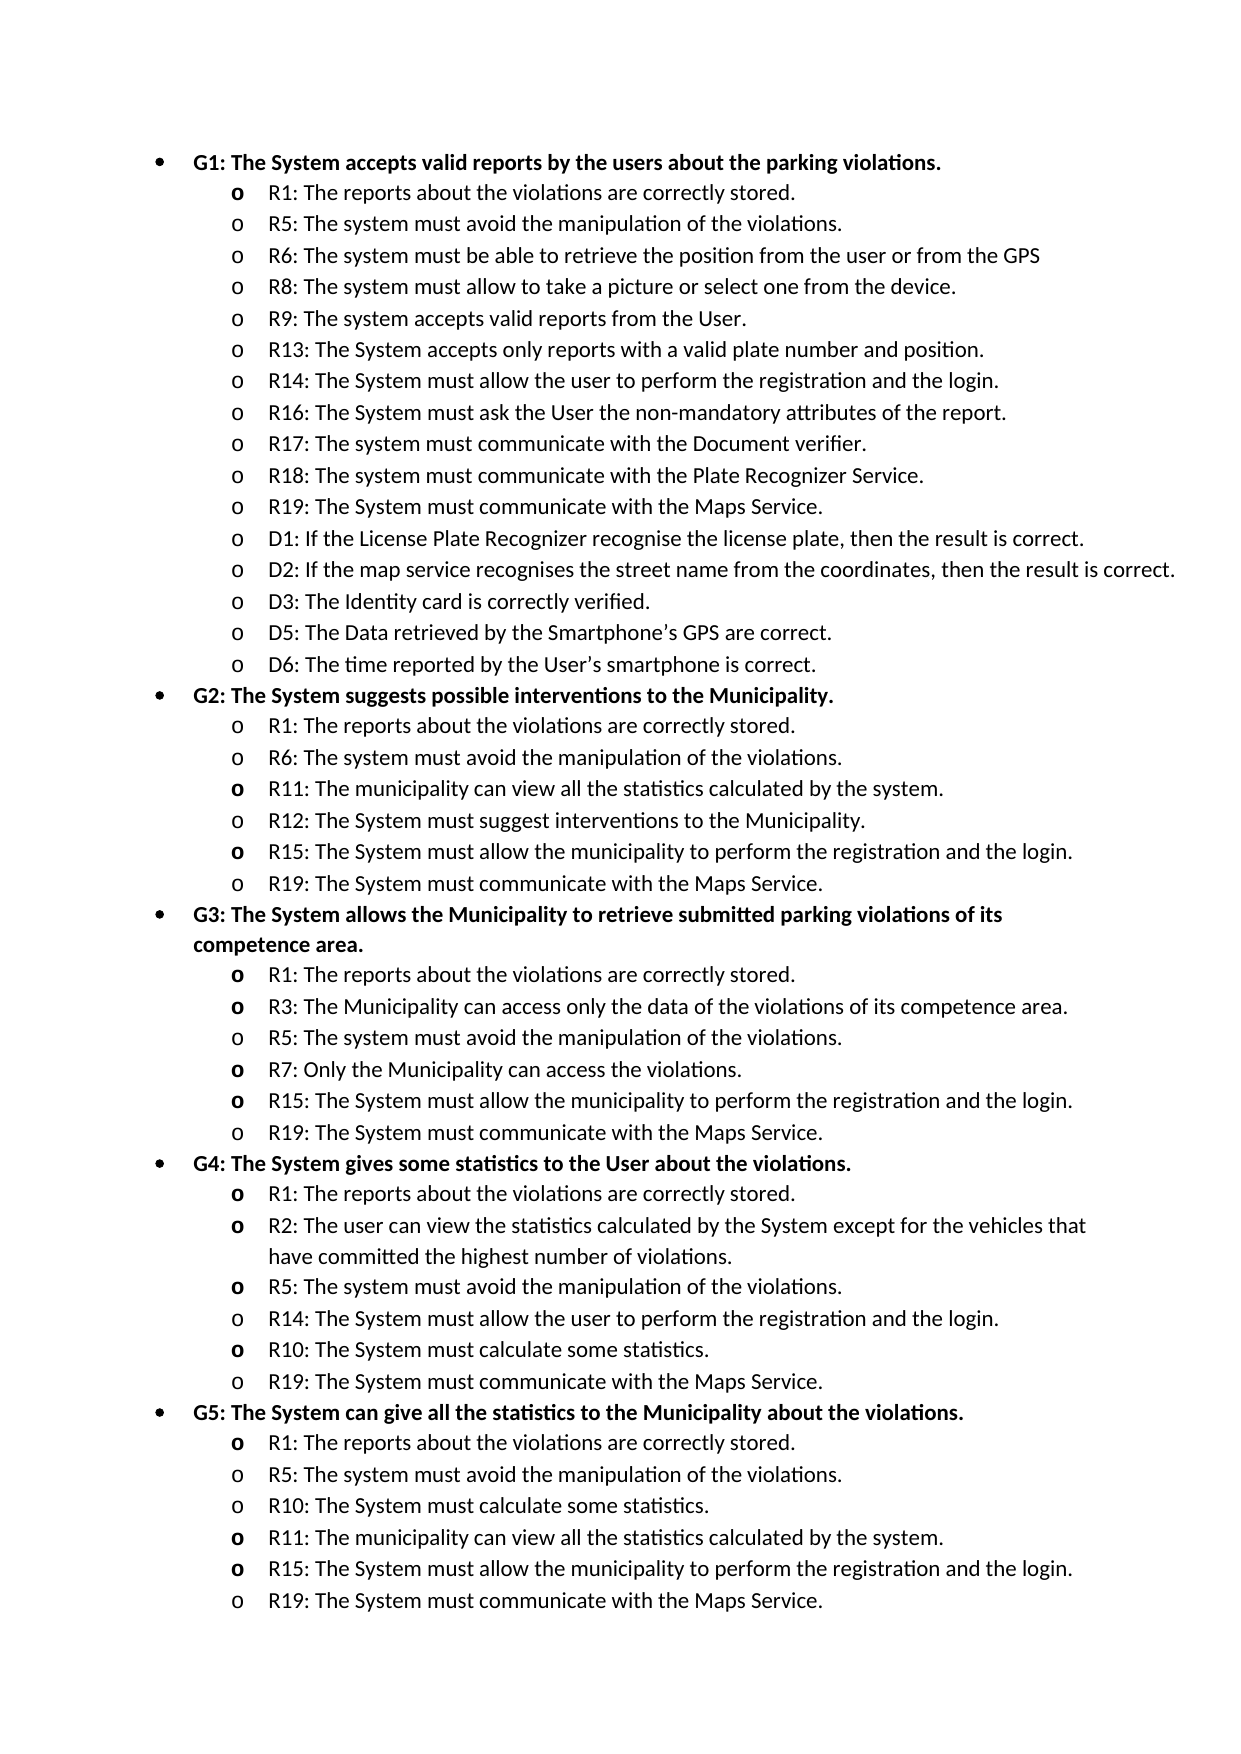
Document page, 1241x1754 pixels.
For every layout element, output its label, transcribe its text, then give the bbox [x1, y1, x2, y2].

list G4: The System gives some statistics to the User about the violations. [156, 1149, 1122, 1177]
list R13: The System accepts only reports with a valid plate number and position. [231, 335, 1240, 364]
list R19: The System must communicate with the Maps Service. [231, 1118, 1122, 1147]
list D3: The Identity card is correctly verified. [231, 587, 1240, 616]
list R1: The reports about the violations are correctly stored. [231, 711, 1122, 741]
list R1: The reports about the violations are correctly stored. [231, 178, 1122, 207]
list D5: The Data retrieved by the Smartphone’s GPS are correct. [231, 618, 1240, 647]
list R5: The system must avoid the manipulation of the violations. [231, 209, 1122, 238]
list R16: The System must ask the User the non-mandatory attributes of the report. [231, 398, 1122, 427]
list R19: The System must communicate with the Maps Service. [231, 1586, 1122, 1615]
list R2: The user can view the statistics calculated by the System except for the vehicles that have committed the highest number of violations. [231, 1211, 1122, 1270]
list R6: The system must avoid the manipulation of the violations. [231, 743, 1122, 772]
list R1: The reports about the violations are correctly stored. [231, 1179, 1122, 1209]
list R6: The system must be able to retrieve the position from the user or from the GPS [231, 241, 1122, 270]
list D1: If the License Plate Recognizer recognise the license plate, then the result is correct. [231, 524, 1240, 553]
list R19: The System must communicate with the Maps Service. [231, 1367, 1122, 1396]
list R15: The System must allow the municipality to perform the registration and the login. [231, 1554, 1122, 1583]
list R1: The reports about the violations are correctly stored. [231, 1428, 1122, 1458]
list R14: The System must allow the user to perform the registration and the login. [231, 367, 1122, 396]
list G3: The System allows the Municipality to retrieve submitted parking violations of its competence area. [156, 900, 1122, 958]
list R7: Only the Municipality can access the violations. [231, 1055, 1122, 1084]
list G2: The System suggests possible interventions to the Municipality. [156, 681, 1122, 709]
list D6: The time reported by the User’s smartphone is correct. [231, 650, 1240, 679]
list G1: The System accepts valid reports by the users about the parking violations. [156, 148, 1122, 176]
list R10: The System must calculate some statistics. [231, 1491, 1122, 1521]
list R5: The system must avoid the manipulation of the violations. [231, 1023, 1122, 1053]
list R15: The System must allow the municipality to perform the registration and the login. [231, 837, 1122, 866]
list D2: If the map service recognises the street name from the coordinates, then the result is correct. [231, 555, 1240, 584]
list R8: The system must allow to take a picture or select one from the device. [231, 272, 1122, 301]
list R19: The System must communicate with the Maps Service. [231, 869, 1122, 898]
list R11: The municipality can view all the statistics calculated by the system. [231, 774, 1122, 803]
list R18: The system must communicate with the Plate Recognizer Service. [231, 461, 1122, 490]
list R3: The Municipality can access only the data of the violations of its competence area. [231, 992, 1122, 1021]
list R9: The system accepts valid reports from the User. [231, 304, 1240, 333]
list R10: The System must calculate some statistics. [231, 1335, 1122, 1364]
list R5: The system must avoid the manipulation of the violations. [231, 1272, 1122, 1302]
list R12: The System must suggest interventions to the Municipality. [231, 806, 1122, 835]
list R1: The reports about the violations are correctly stored. [231, 961, 1122, 990]
list R14: The System must allow the user to perform the registration and the login. [231, 1304, 1122, 1333]
list R5: The system must avoid the manipulation of the violations. [231, 1460, 1122, 1489]
list G5: The System can give all the statistics to the Municipality about the violations. [156, 1398, 1122, 1426]
list R15: The System must allow the municipality to perform the registration and the login. [231, 1086, 1122, 1116]
list R19: The System must communicate with the Maps Service. [231, 492, 1122, 522]
list R17: The system must communicate with the Document verifier. [231, 429, 1122, 459]
list R11: The municipality can view all the statistics calculated by the system. [231, 1523, 1122, 1552]
